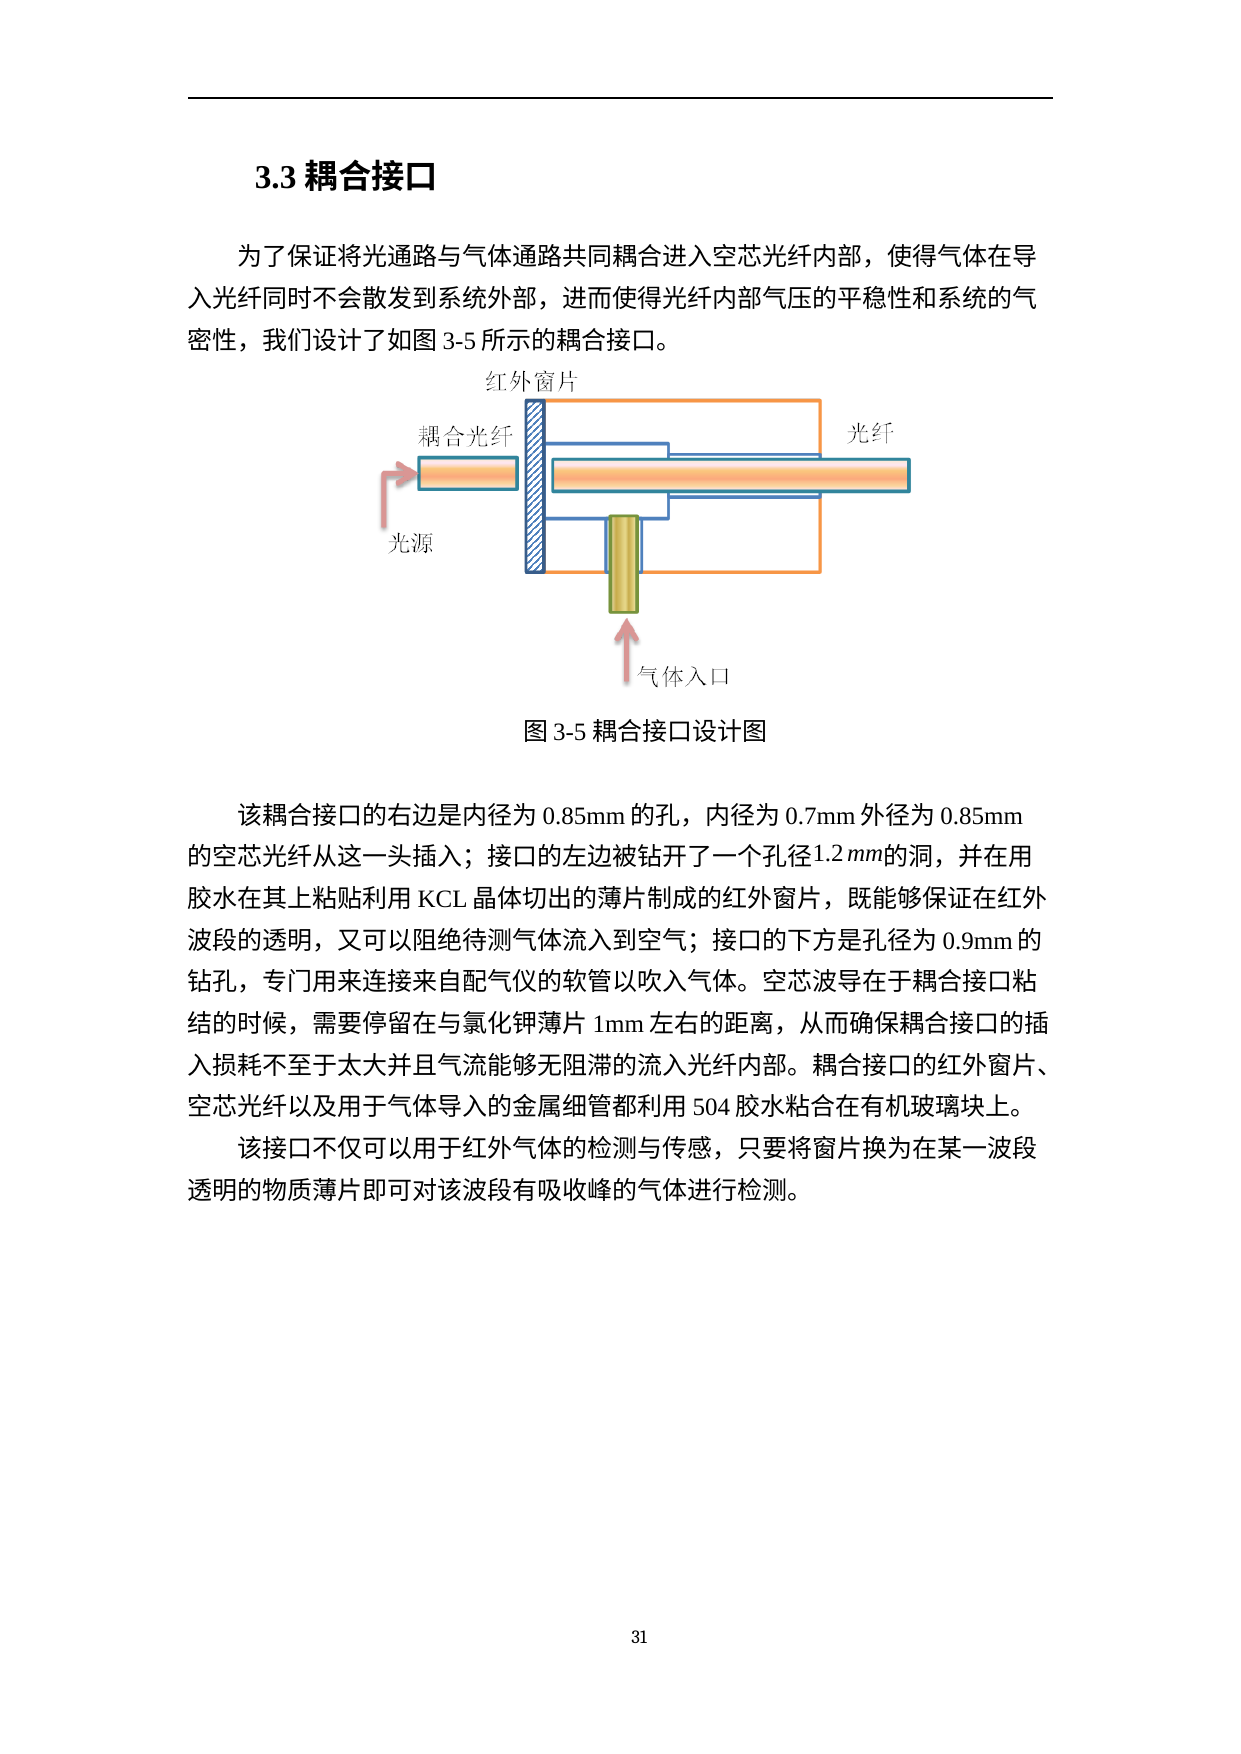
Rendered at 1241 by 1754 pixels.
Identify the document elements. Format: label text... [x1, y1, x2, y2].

picture [350, 357, 941, 701]
subtitle 3.3 耦合接口 [187, 150, 1053, 198]
text 该耦合接口的右边是内径为0.85mm的孔，内径为0.7mm外径为0.85mm的空芯光纤从这一头插入；接口的左边被钻开了一个孔径的洞，并在用胶水在其上粘贴利用KCL晶体切出的薄片制成的红外窗片，既能够保证在红外波段的透明，又可以阻绝待测气体流入到空气；接口的下方是孔径为0.9mm的钻孔，专门用来连接来自配气仪的软管以吹入气体。空芯波导在于耦合接口粘结的时候，需要停留在与氯化钾薄片1mm左右的距离，从而确保耦合接口的插入损耗不至于太大并且气流能够无阻滞的流入光纤内部。耦合接口的红外窗片、空芯光纤以及用于气体导入的金属细管都利用504胶水粘合在有机玻璃块上。 [187, 791, 1053, 1124]
text 该接口不仅可以用于红外气体的检测与传感，只要将窗片换为在某一波段透明的物质薄片即可对该波段有吸收峰的气体进行检测。 [187, 1124, 1053, 1207]
text 为了保证将光通路与气体通路共同耦合进入空芯光纤内部，使得气体在导入光纤同时不会散发到系统外部，进而使得光纤内部气压的平稳性和系统的气密性，我们设计了如图3-5所示的耦合接口。 [187, 232, 1053, 357]
text 图3-5 耦合接口设计图 [187, 707, 1053, 749]
